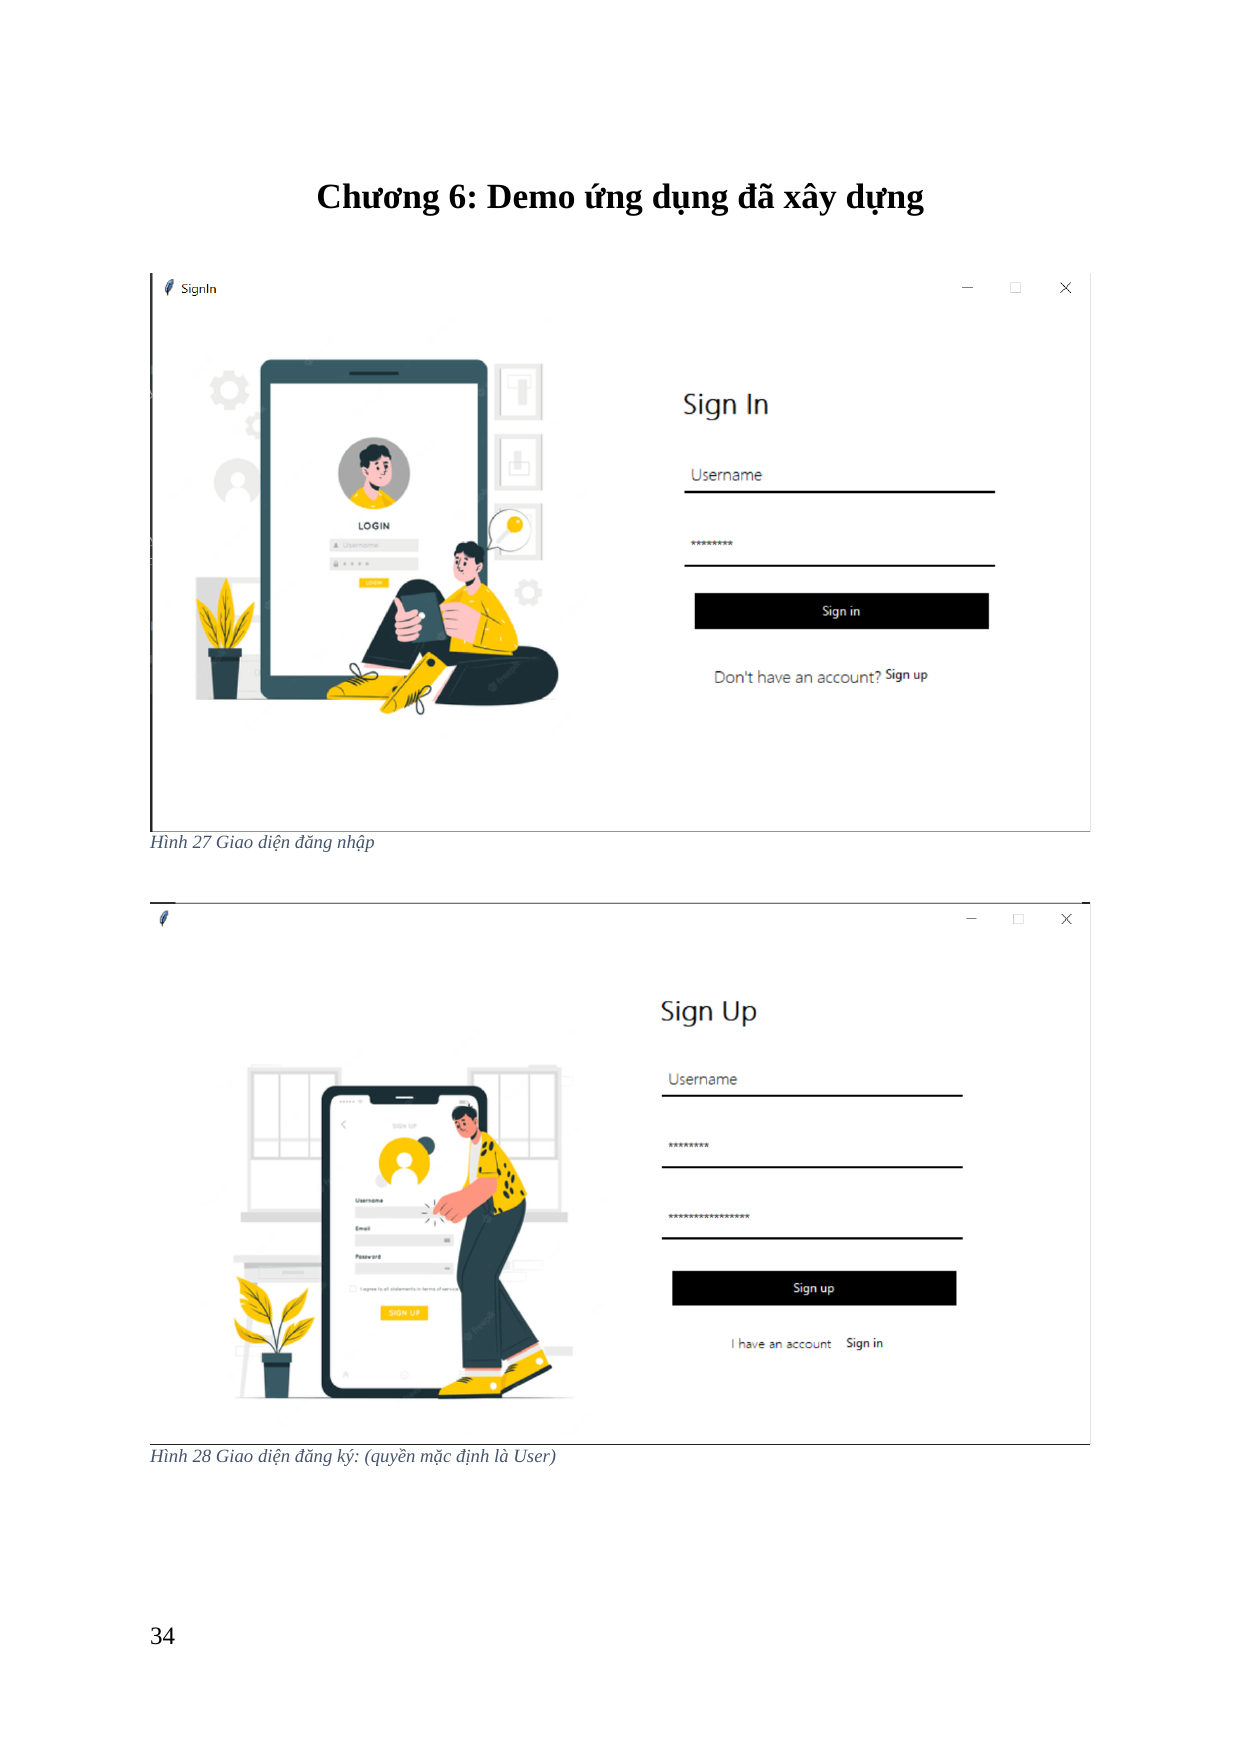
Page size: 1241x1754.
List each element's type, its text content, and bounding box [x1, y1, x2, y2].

picture [150, 273, 1091, 832]
subtitle Chương 6: Demo ứng dụng đã xây dựng [150, 175, 1090, 216]
picture [150, 902, 1091, 1445]
